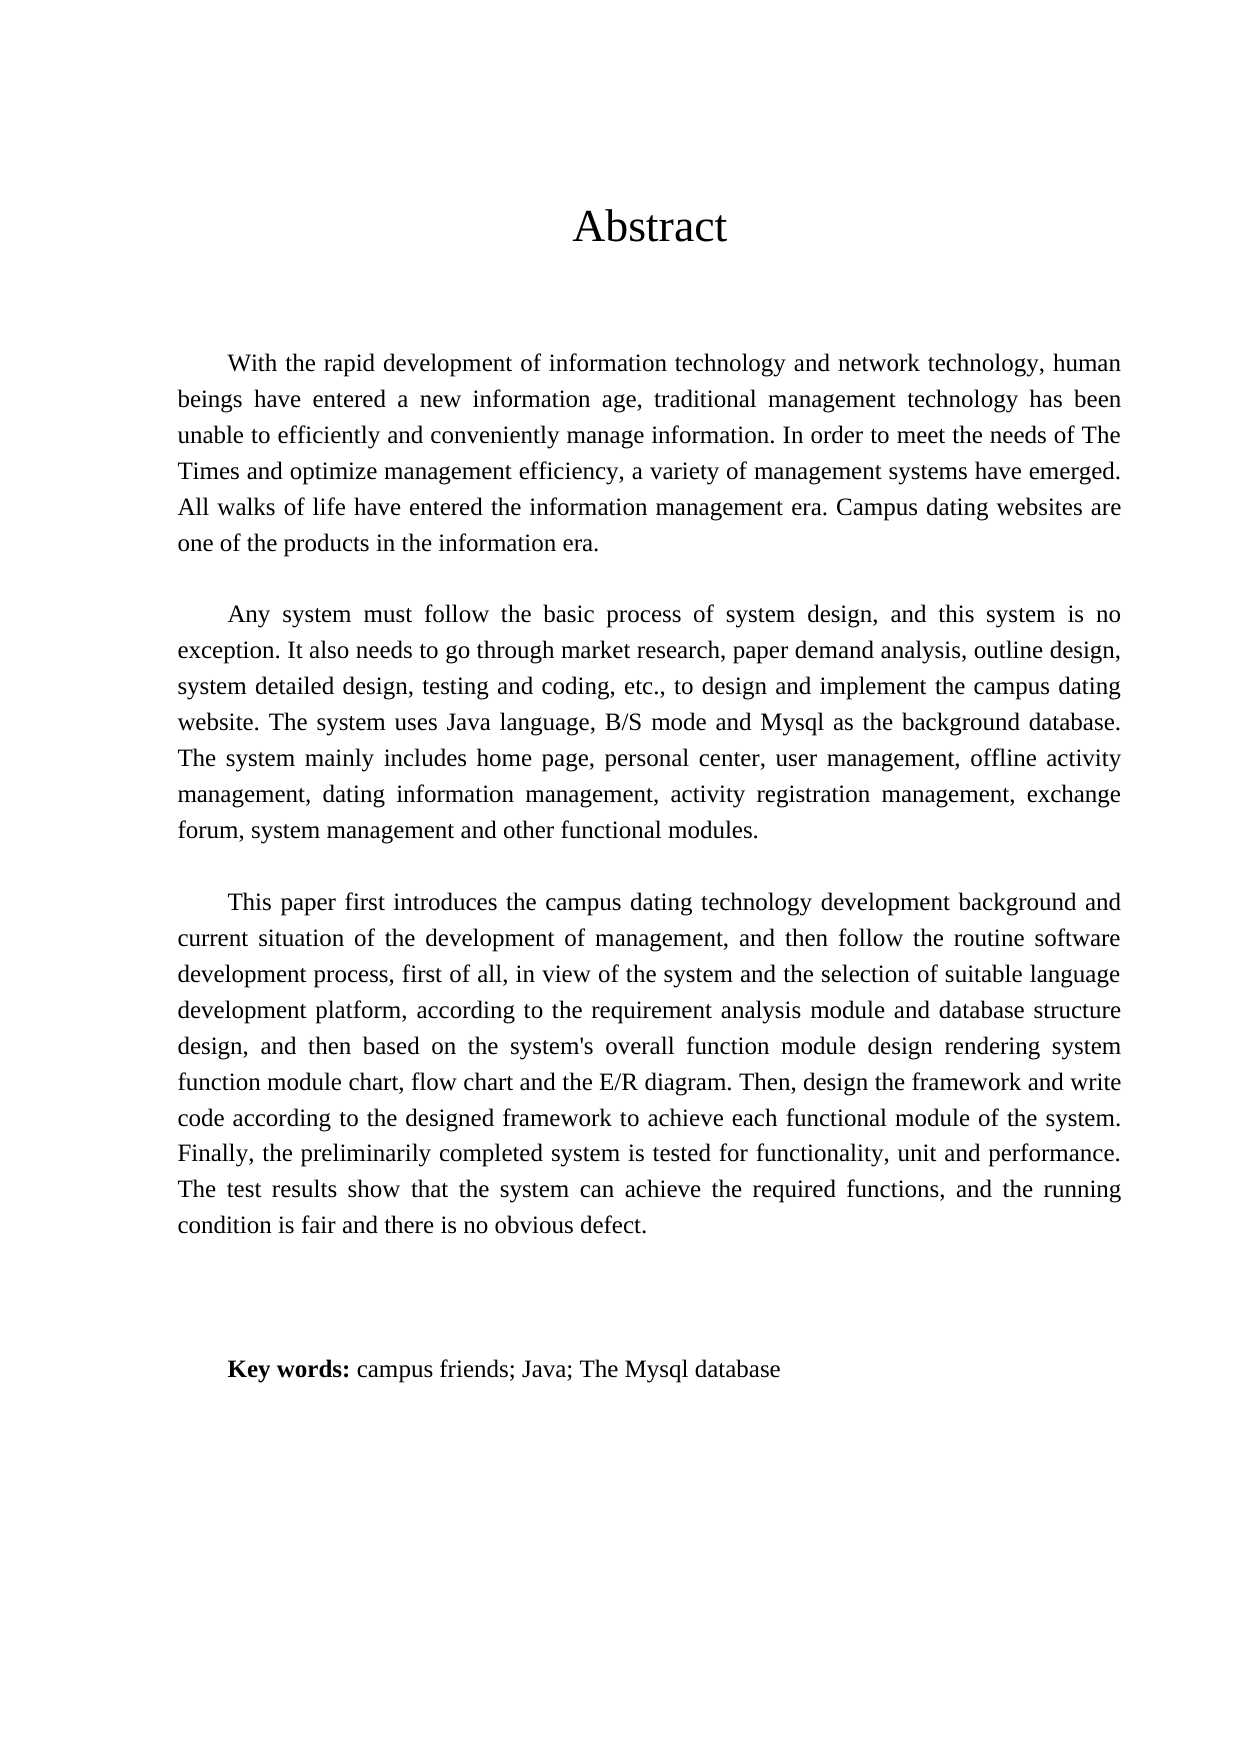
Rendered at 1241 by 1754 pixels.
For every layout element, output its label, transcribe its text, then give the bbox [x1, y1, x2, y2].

text Any system must follow the basic process of system design, and this system is no exception. It also needs to go through market research, paper demand analysis, outline design, system detailed design, testing and coding, etc., to design and implement the campus dating website. The system uses Java language, B/S mode and Mysql as the background database. The system mainly includes home page, personal center, user management, offline activity management, dating information management, activity registration management, exchange forum, system management and other functional modules. [177, 599, 1122, 844]
text With the rapid development of information technology and network technology, human beings have entered a new information age, traditional management technology has been unable to efficiently and conveniently manage information. In order to meet the needs of The Times and optimize management efficiency, a variety of management systems have emerged. All walks of life have entered the information management era. Campus dating websites are one of the products in the information era. [177, 348, 1122, 556]
text Key words: campus friends; Java; The Mysql database [177, 1354, 1122, 1383]
text Abstract [177, 193, 1122, 258]
text This paper first introduces the campus dating technology development background and current situation of the development of management, and then follow the routine software development process, first of all, in view of the system and the selection of suitable language development platform, according to the requirement analysis module and database structure design, and then based on the system's overall function module design rendering system function module chart, flow chart and the E/R diagram. Then, design the framework and write code according to the designed framework to achieve each functional module of the system. Finally, the preliminarily completed system is tested for functionality, unit and performance. The test results show that the system can achieve the required functions, and the running condition is fair and there is no obvious defect. [177, 887, 1122, 1239]
